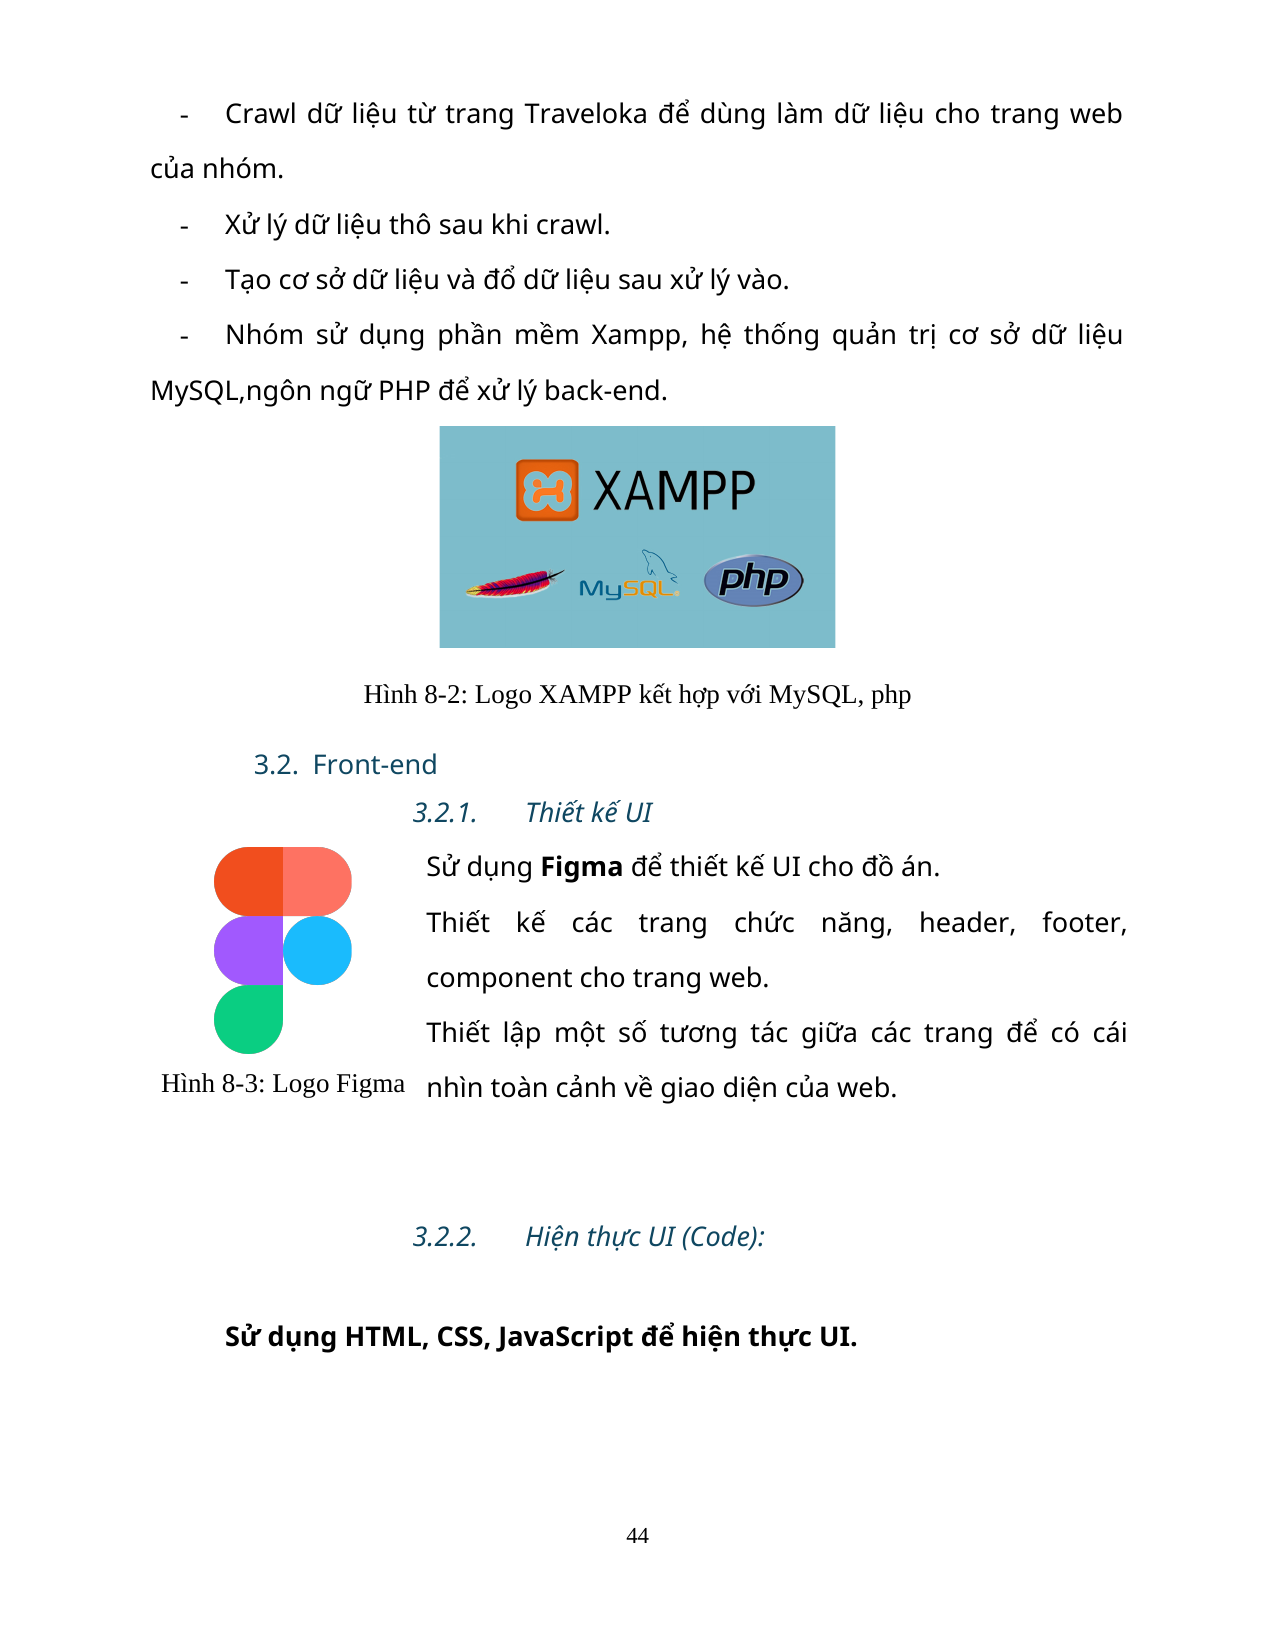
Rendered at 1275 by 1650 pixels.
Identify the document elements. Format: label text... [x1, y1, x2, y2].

subtitle Thiết kế UI [412, 793, 1125, 830]
picture [214, 847, 352, 1054]
text Sử dụng HTML, CSS, JavaScript để hiện thực UI. [150, 1317, 1125, 1354]
table_header Sử dụng Figma để thiết kế UI cho đồ án. Thiết kế các trang chức năng, header, footer, component cho trang web. Thiết lập một số tương tác giữa các trang để có cái nhìn toàn cảnh về giao diện của web. [416, 837, 1139, 1145]
list Crawl dữ liệu từ trang Traveloka để dùng làm dữ liệu cho trang web của nhóm. [150, 94, 1125, 187]
text Hình 8-2: Logo XAMPP kết hợp với MySQL, php [150, 678, 1125, 709]
table_header Hình 8-3: Logo Figma [150, 837, 416, 1145]
subtitle Front-end [253, 745, 1125, 782]
list Nhóm sử dụng phần mềm Xampp, hệ thống quản trị cơ sở dữ liệu MySQL,ngôn ngữ PHP để xử lý back-end. [150, 316, 1125, 408]
picture [439, 426, 836, 648]
list Xử lý dữ liệu thô sau khi crawl. [150, 205, 1125, 242]
subtitle Hiện thực UI (Code): [412, 1217, 1125, 1254]
list Tạo cơ sở dữ liệu và đổ dữ liệu sau xử lý vào. [150, 260, 1125, 297]
